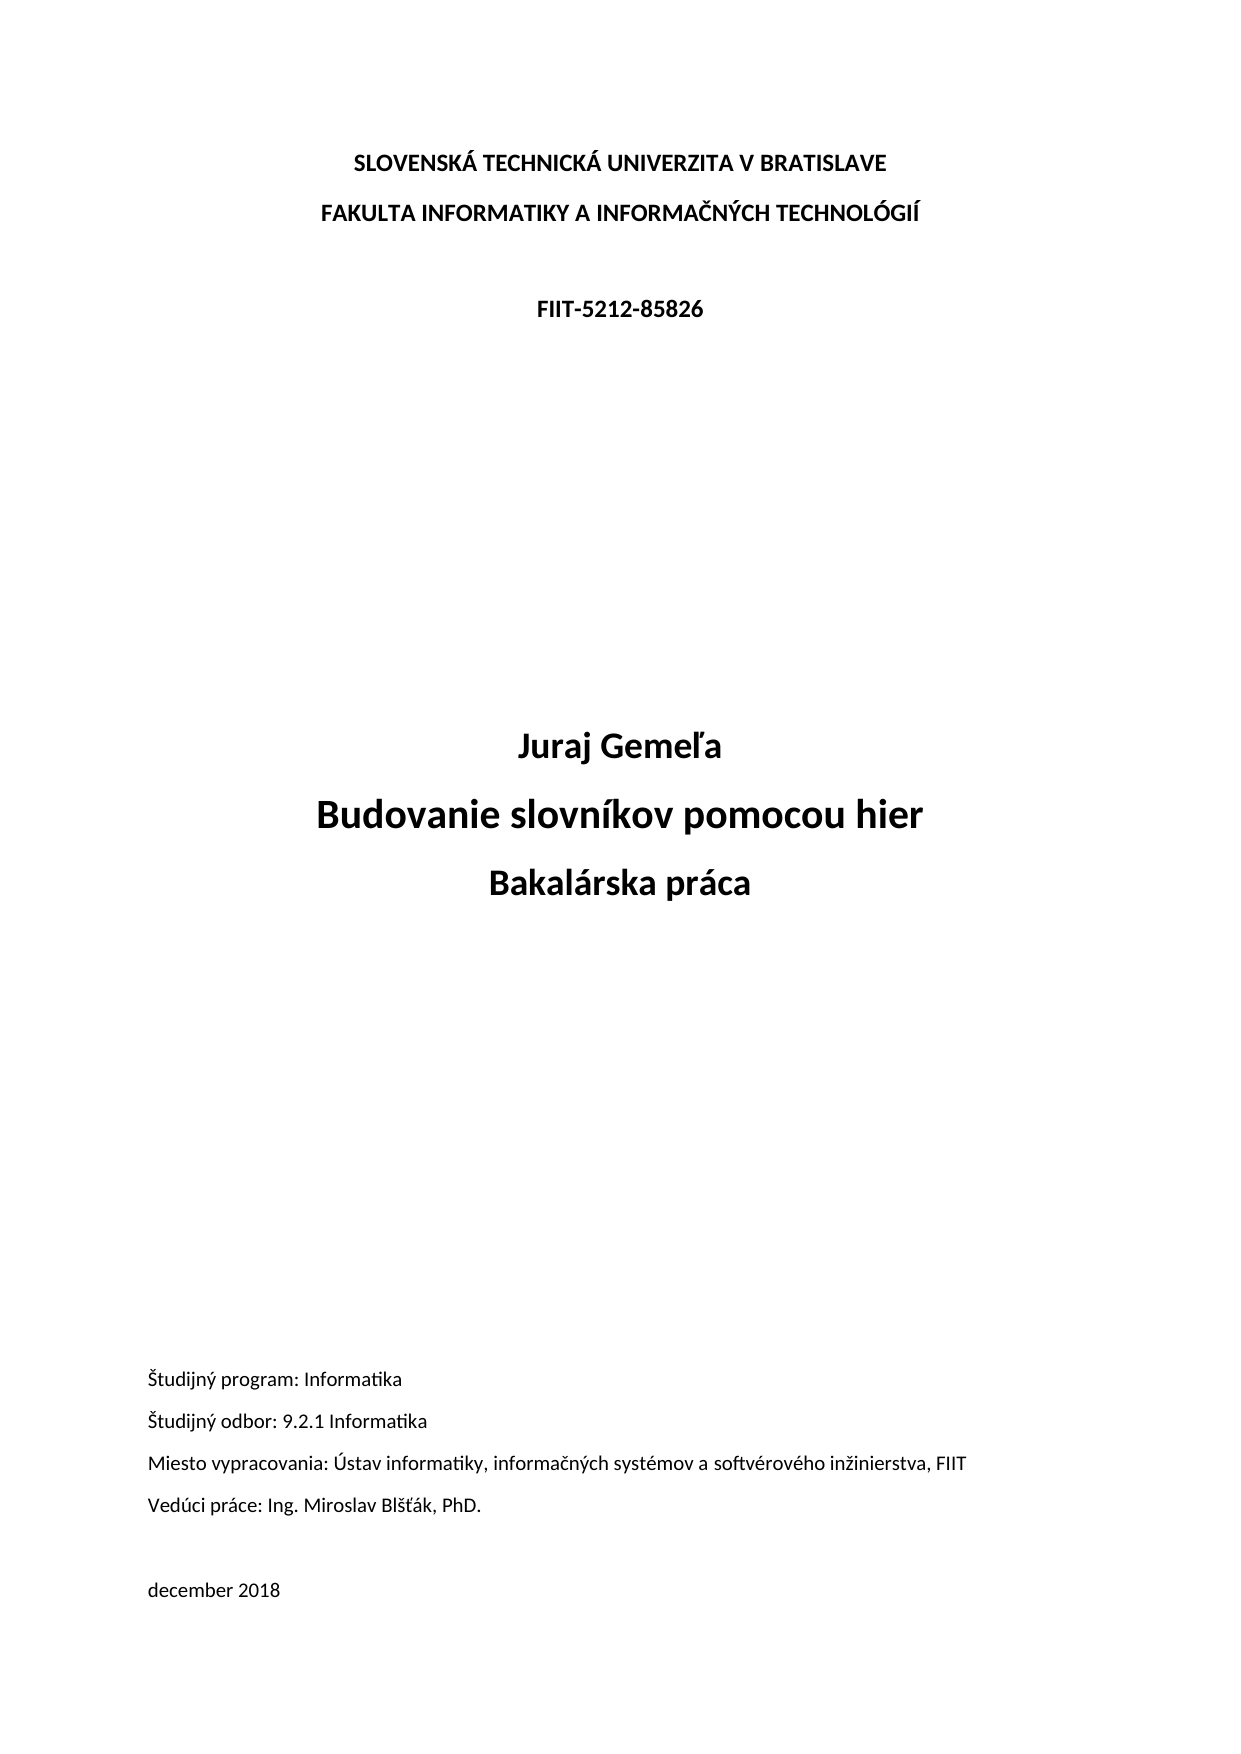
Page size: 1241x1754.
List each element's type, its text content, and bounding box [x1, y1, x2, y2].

text Bakalárska práca [148, 859, 1093, 905]
text Vedúci práce: Ing. Miroslav Blšťák, PhD. [148, 1493, 1093, 1518]
text Miesto vypracovania: Ústav informatiky, informačných systémov a softvérového inžinierstva, FIIT [148, 1451, 1093, 1476]
text FIIT-5212-85826 [148, 294, 1093, 324]
text Študijný odbor: 9.2.1 Informatika [148, 1408, 1093, 1434]
text FAKULTA INFORMATIKY A INFORMAČNÝCH TECHNOLÓGIÍ [148, 197, 1093, 228]
text Juraj Gemeľa [148, 722, 1093, 767]
text december 2018 [148, 1577, 1093, 1602]
text Študijný program: Informatika [148, 1366, 1093, 1392]
text Budovanie slovníkov pomocou hier [148, 788, 1093, 838]
text SLOVENSKÁ TECHNICKÁ UNIVERZITA V BRATISLAVE [148, 148, 1093, 178]
